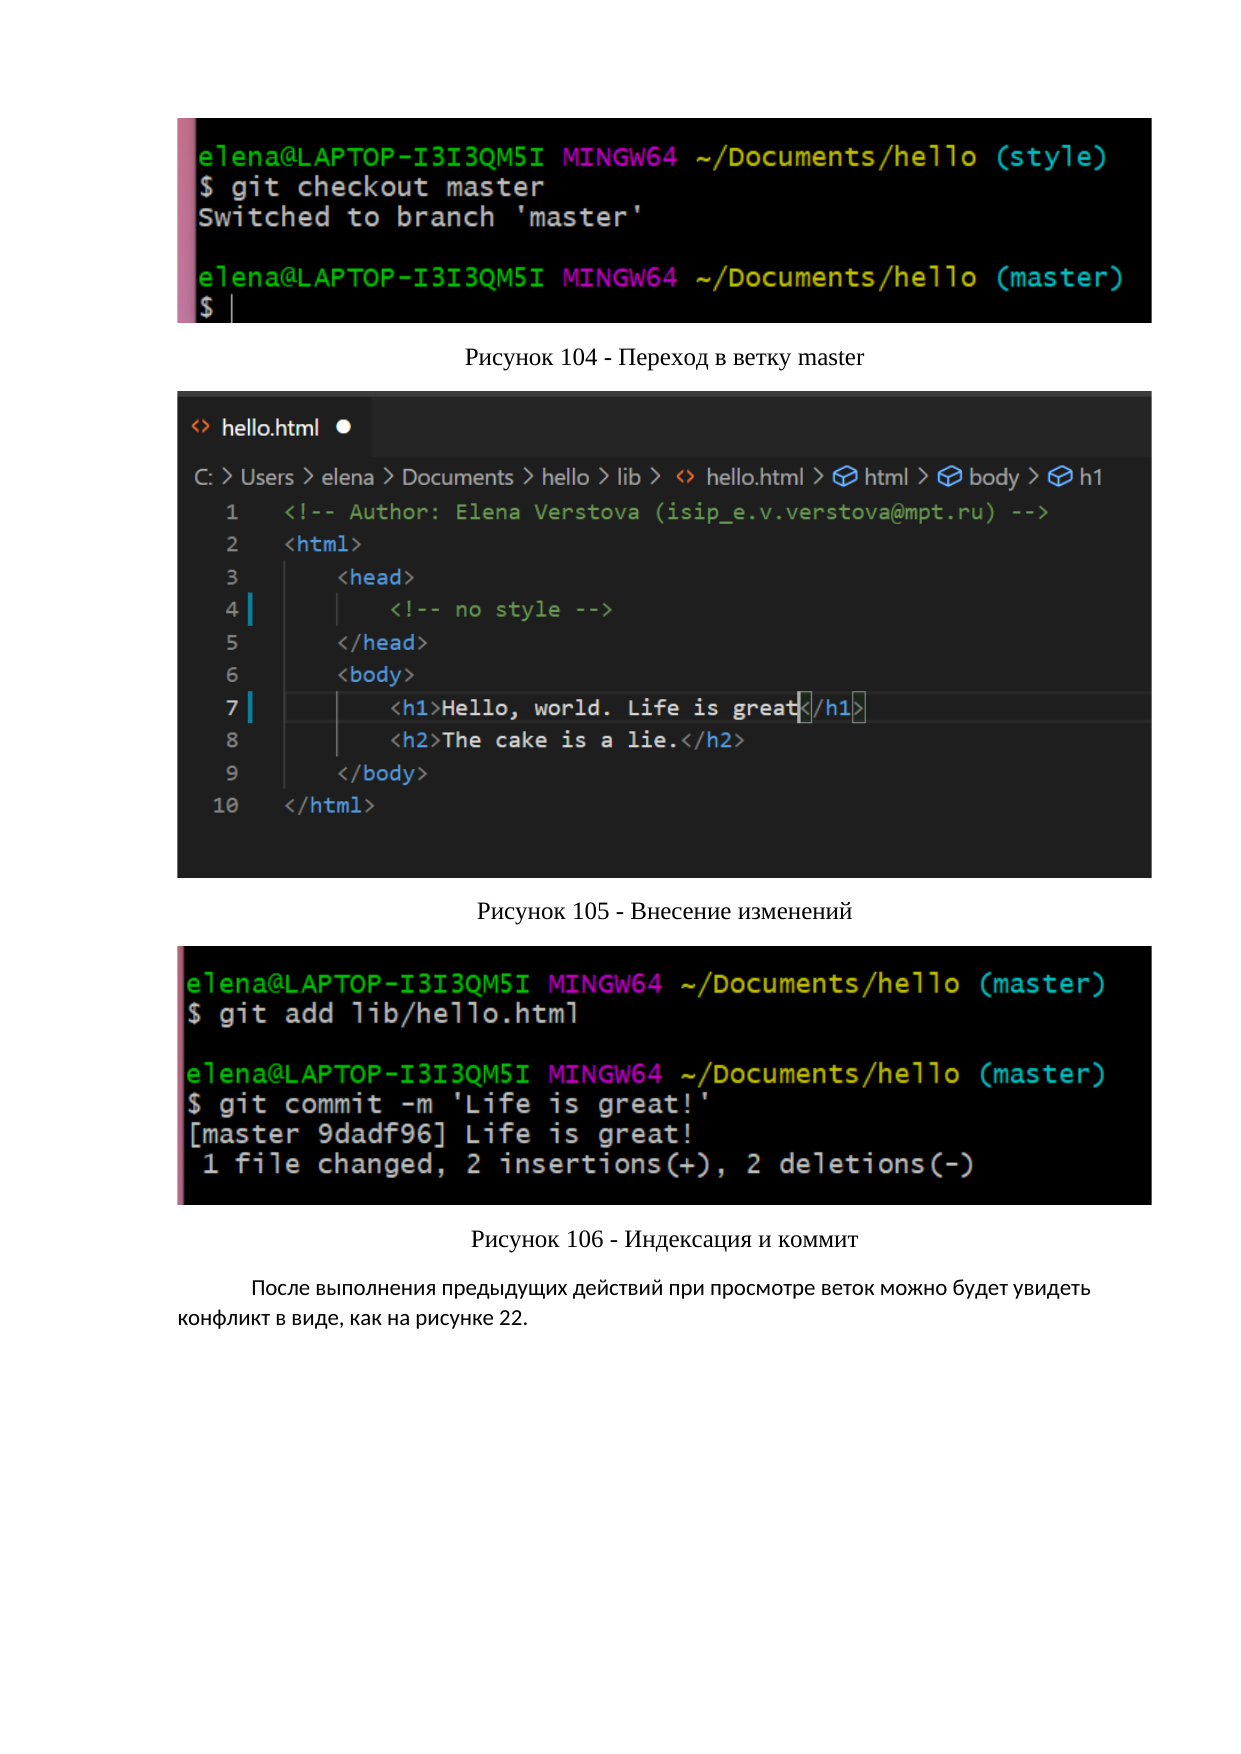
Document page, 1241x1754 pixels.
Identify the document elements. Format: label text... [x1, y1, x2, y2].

picture [177, 391, 1152, 878]
text Рисунок 104 - Переход в ветку master [177, 342, 1152, 371]
picture [177, 946, 1152, 1205]
text Рисунок 105 - Внесение изменений [177, 896, 1152, 925]
text Рисунок 106 - Индексация и коммит [177, 1224, 1152, 1252]
text После выполнения предыдущих действий при просмотре веток можно будет увидеть конфликт в виде, как на рисунке 22. [177, 1273, 1152, 1332]
picture [177, 118, 1152, 323]
